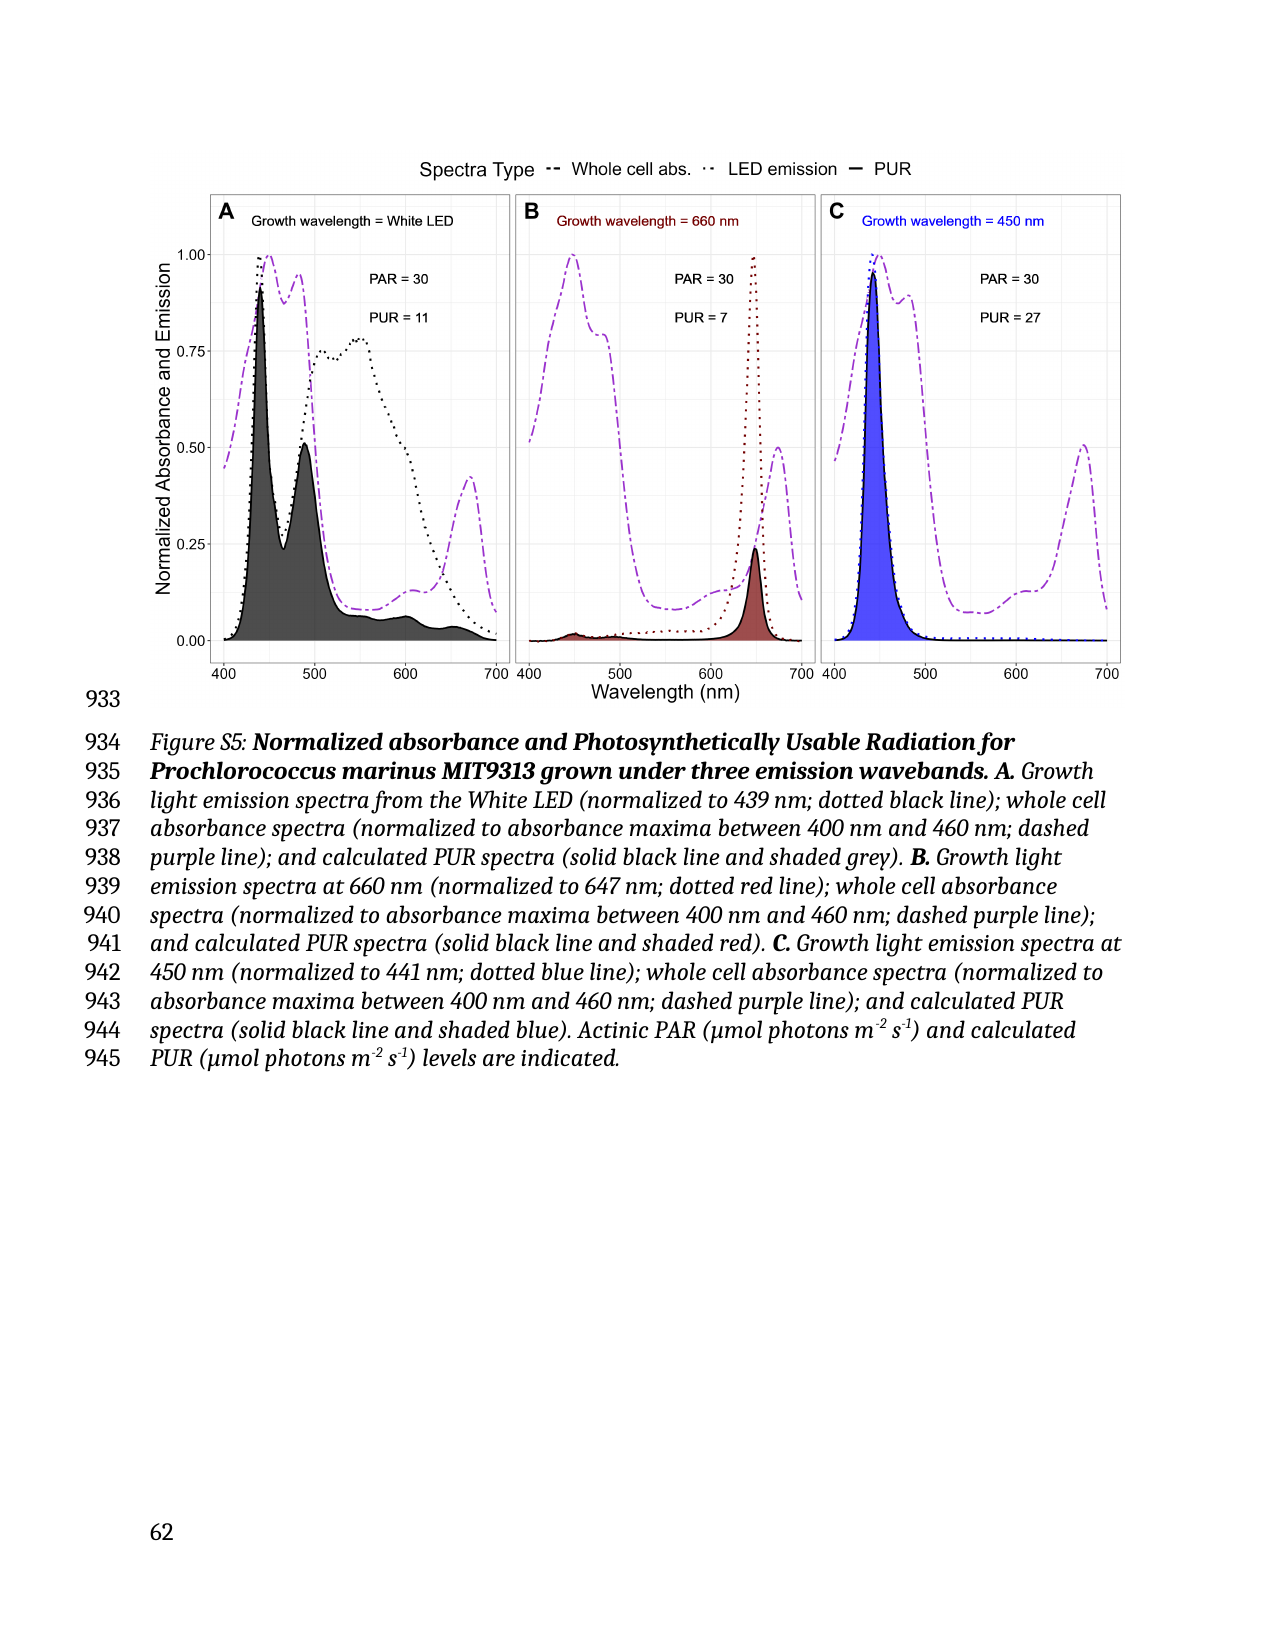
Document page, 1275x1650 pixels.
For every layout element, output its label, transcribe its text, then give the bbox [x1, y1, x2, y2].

text Figure S5: Normalized absorbance and Photosynthetically Usable Radiation for Prochlorococcus marinus MIT9313 grown under three emission wavebands. A. Growth light emission spectra from the White LED (normalized to 439 nm; dotted black line); whole cell absorbance spectra (normalized to absorbance maxima between 400 nm and 460 nm; dashed purple line); and calculated PUR spectra (solid black line and shaded grey). B. Growth light emission spectra at 660 nm (normalized to 647 nm; dotted red line); whole cell absorbance spectra (normalized to absorbance maxima between 400 nm and 460 nm; dashed purple line); and calculated PUR spectra (solid black line and shaded red). C. Growth light emission spectra at 450 nm (normalized to 441 nm; dotted blue line); whole cell absorbance spectra (normalized to absorbance maxima between 400 nm and 460 nm; dashed purple line); and calculated PUR spectra (solid black line and shaded blue). Actinic PAR (µmol photons m-2 s-1) and calculated PUR (µmol photons m-2 s-1) levels are indicated. [150, 728, 1125, 1073]
picture [150, 150, 1125, 708]
